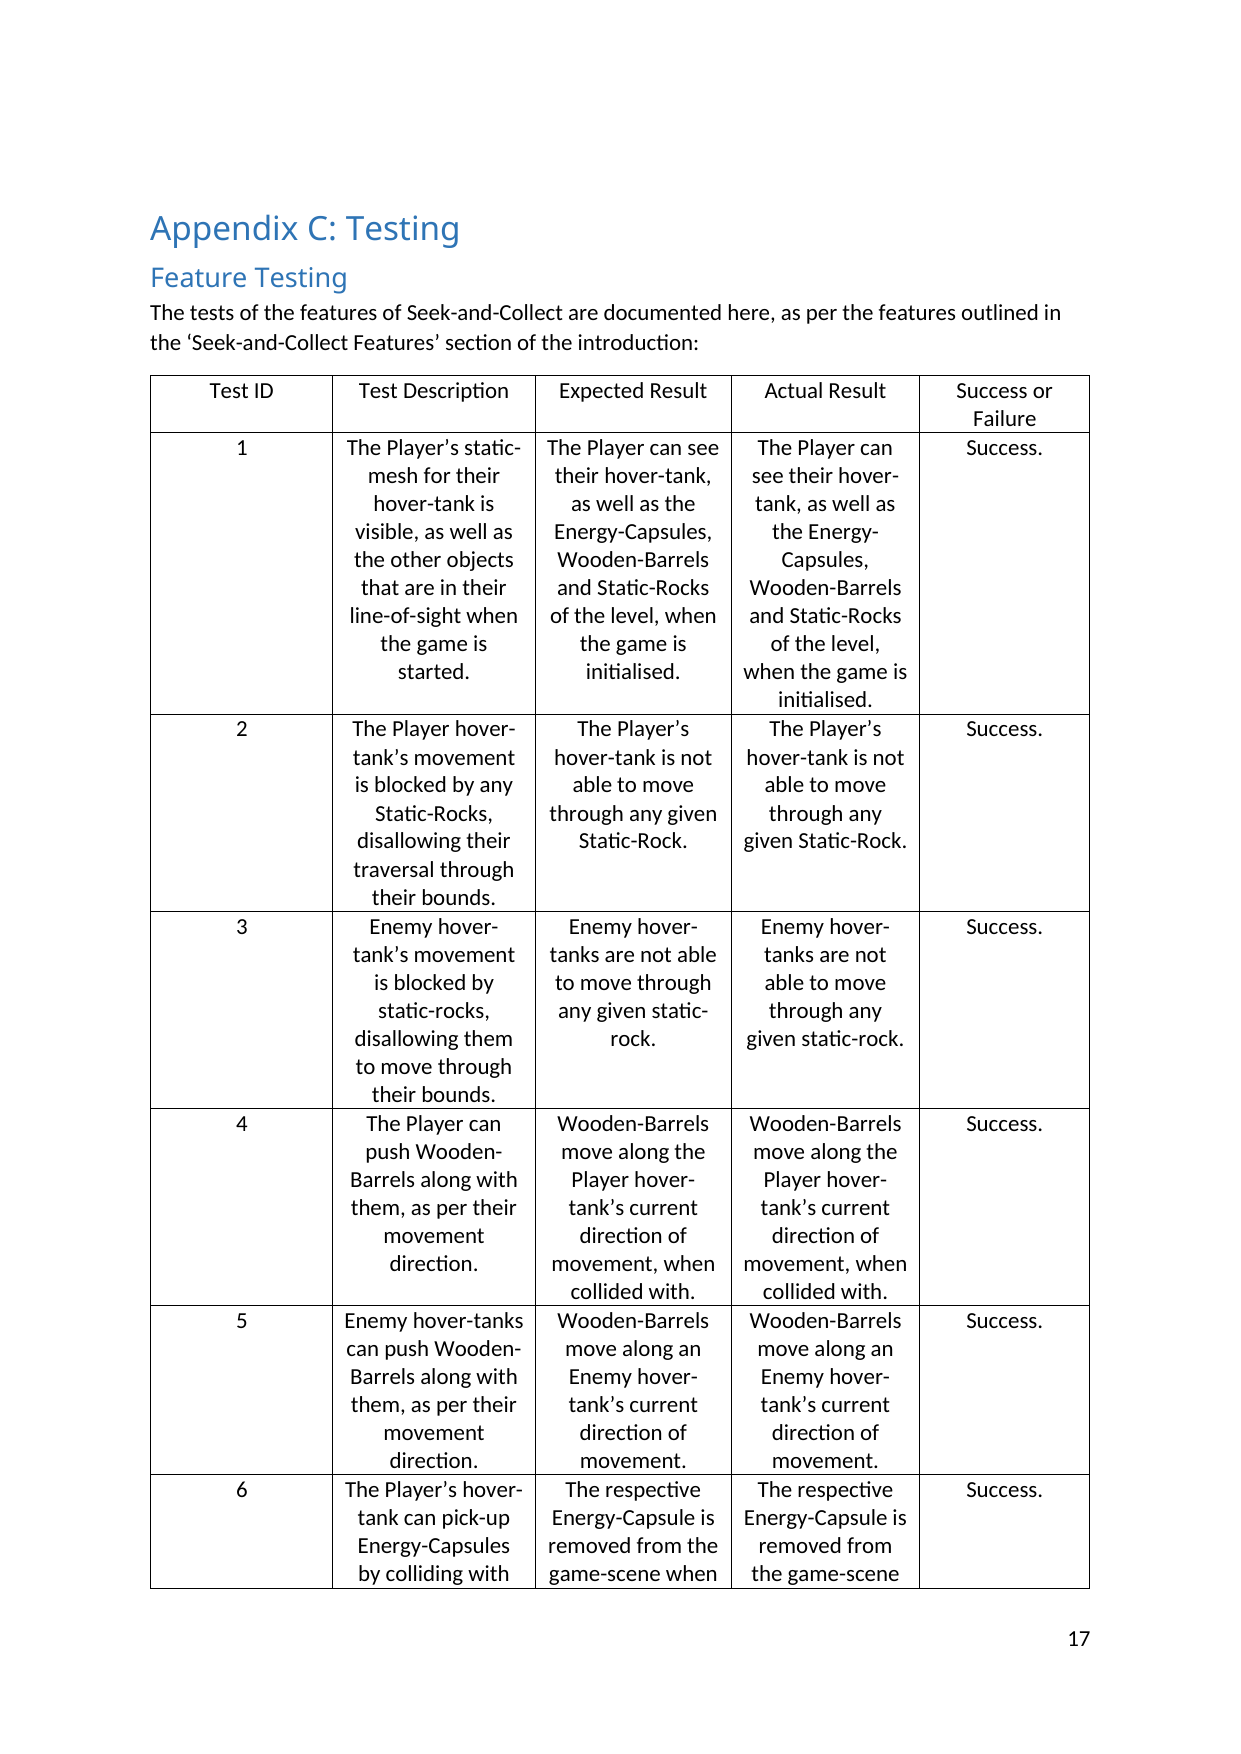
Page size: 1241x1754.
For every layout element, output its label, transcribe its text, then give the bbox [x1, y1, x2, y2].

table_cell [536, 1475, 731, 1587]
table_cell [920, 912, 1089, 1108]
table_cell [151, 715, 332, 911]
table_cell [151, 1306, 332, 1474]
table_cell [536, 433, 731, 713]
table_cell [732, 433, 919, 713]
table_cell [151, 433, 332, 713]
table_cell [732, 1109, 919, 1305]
subtitle Feature Testing [150, 258, 1090, 295]
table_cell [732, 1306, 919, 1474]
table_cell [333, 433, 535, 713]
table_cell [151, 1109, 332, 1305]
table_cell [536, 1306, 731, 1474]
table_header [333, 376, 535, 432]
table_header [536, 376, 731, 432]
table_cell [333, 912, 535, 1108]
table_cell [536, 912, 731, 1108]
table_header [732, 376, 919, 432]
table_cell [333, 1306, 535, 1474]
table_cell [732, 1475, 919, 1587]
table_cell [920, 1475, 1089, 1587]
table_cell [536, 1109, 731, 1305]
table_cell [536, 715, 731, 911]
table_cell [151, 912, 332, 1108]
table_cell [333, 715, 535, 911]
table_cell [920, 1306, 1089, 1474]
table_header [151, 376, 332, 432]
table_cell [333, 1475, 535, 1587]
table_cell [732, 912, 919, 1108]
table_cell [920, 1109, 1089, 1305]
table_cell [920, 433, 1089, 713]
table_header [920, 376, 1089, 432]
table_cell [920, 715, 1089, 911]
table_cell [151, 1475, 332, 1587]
subtitle Appendix C: Testing [150, 205, 1090, 251]
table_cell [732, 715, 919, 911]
text The tests of the features of Seek-and-Collect are documented here, as per the features outlined in the ‘Seek-and-Collect Features’ section of the introduction: [150, 298, 1090, 356]
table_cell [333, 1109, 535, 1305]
